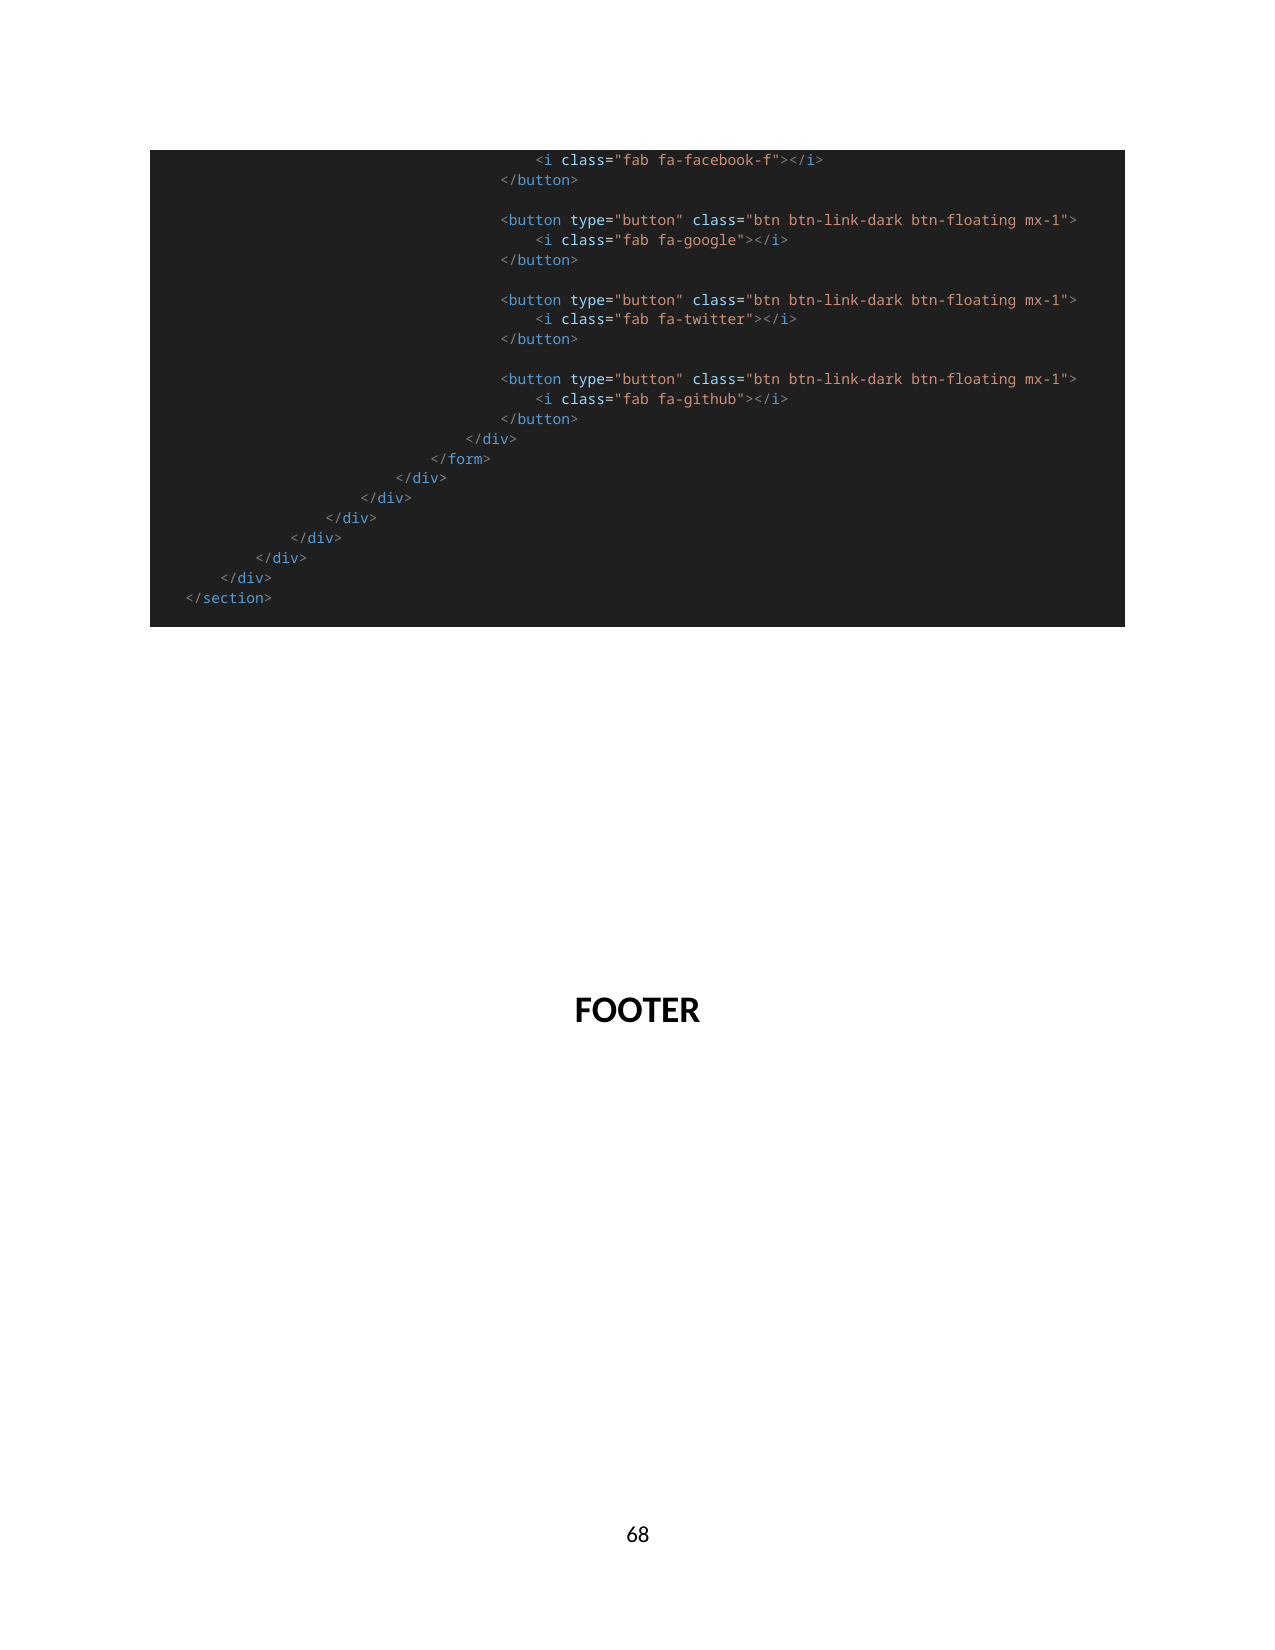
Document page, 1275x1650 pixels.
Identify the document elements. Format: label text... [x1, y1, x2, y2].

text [150, 210, 1125, 229]
text </div> [150, 428, 1125, 448]
text </section> [150, 588, 1125, 608]
text <button type="button" class="btn btn-link-dark btn-floating mx-1"> [150, 369, 1125, 389]
text </button> [150, 329, 1125, 349]
text </button> [150, 409, 1125, 428]
text </button> [150, 249, 1125, 269]
text </div> [150, 508, 1125, 528]
text <i class="fab fa-github"></i> [150, 389, 1125, 409]
text </form> [150, 448, 1125, 468]
text </div> [150, 488, 1125, 508]
text FOOTER [150, 986, 1125, 1032]
text <i class="fab fa-twitter"></i> [150, 309, 1125, 329]
text </button> [150, 170, 1125, 190]
text </div> [150, 528, 1125, 548]
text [150, 289, 1125, 309]
text <i class="fab fa-facebook-f"></i> [150, 150, 1125, 170]
text </div> [150, 568, 1125, 588]
text <i class="fab fa-google"></i> [150, 229, 1125, 249]
text </div> [150, 468, 1125, 488]
text </div> [150, 548, 1125, 568]
